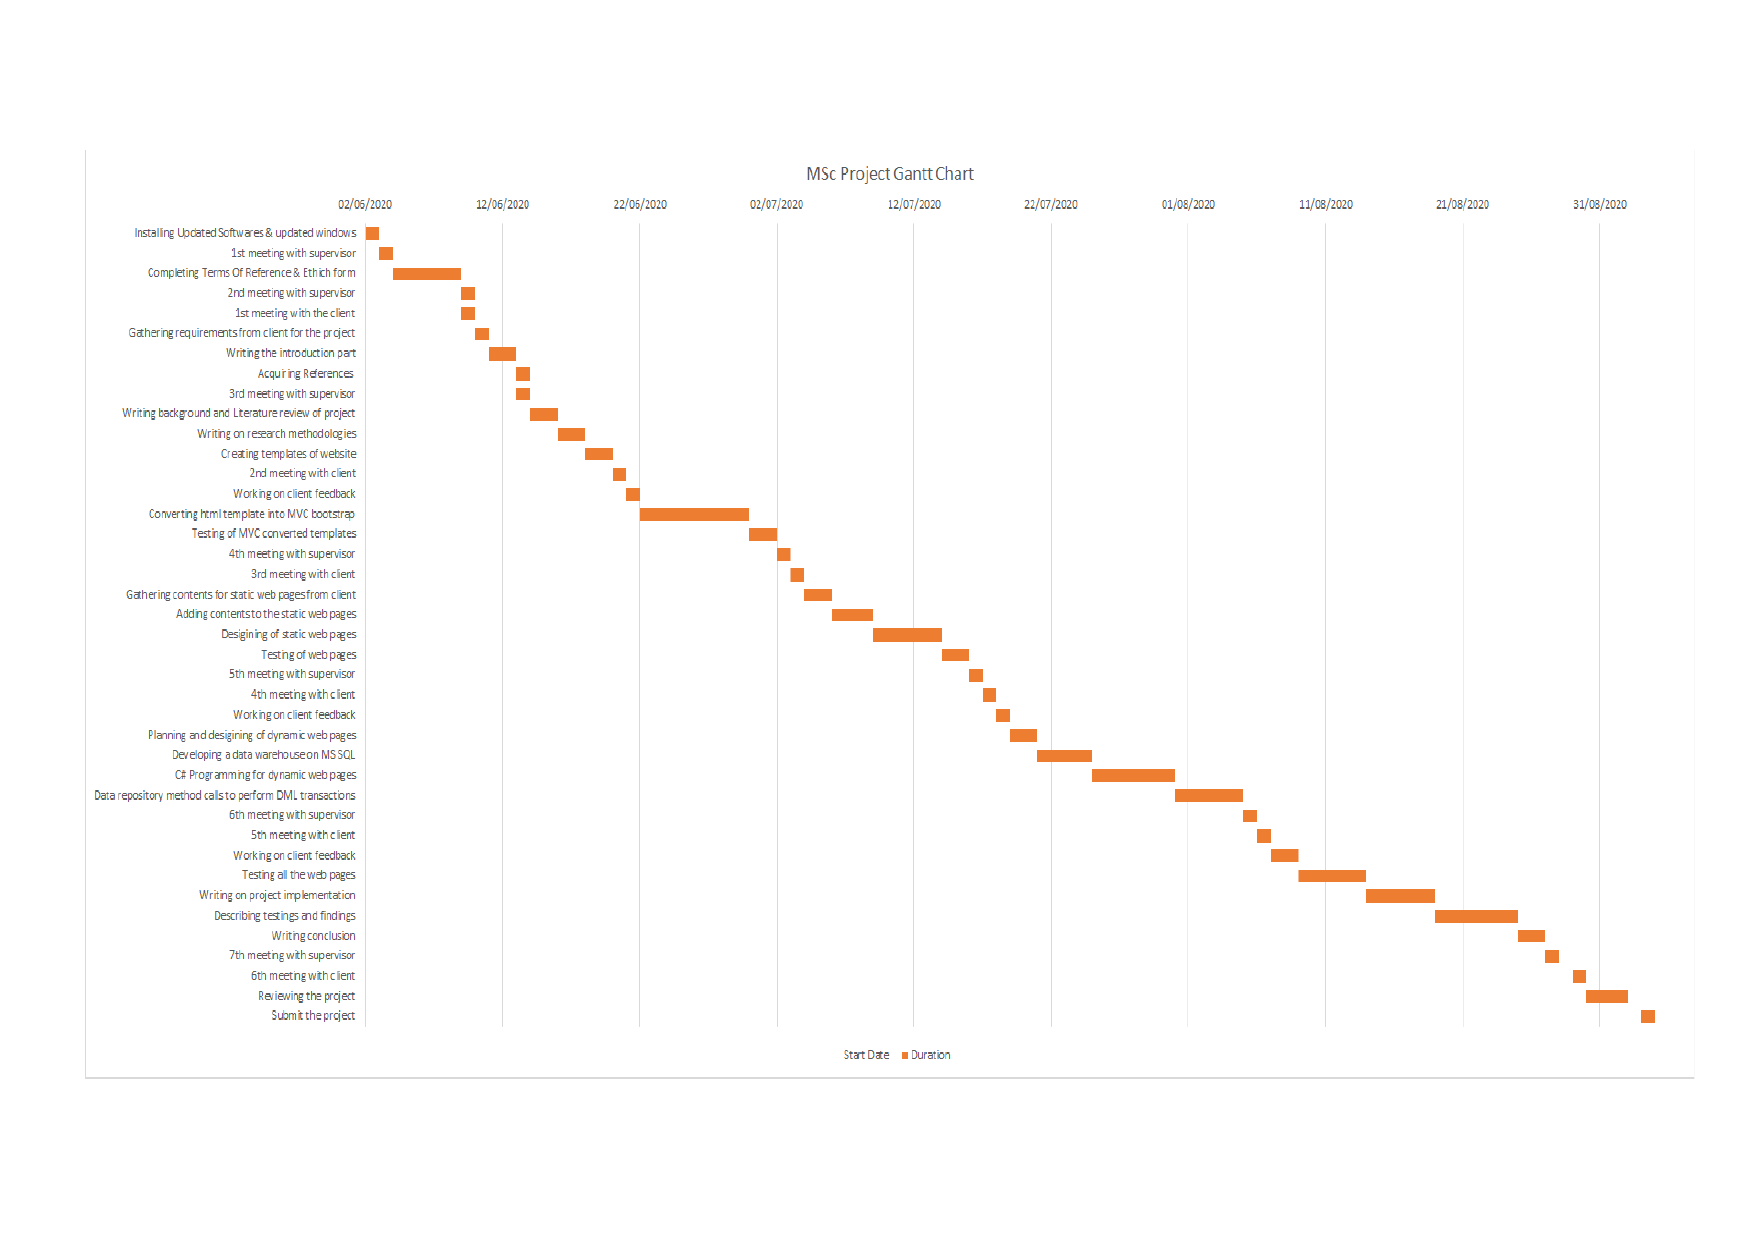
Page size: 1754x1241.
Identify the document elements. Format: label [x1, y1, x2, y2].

picture [85, 150, 1695, 1079]
